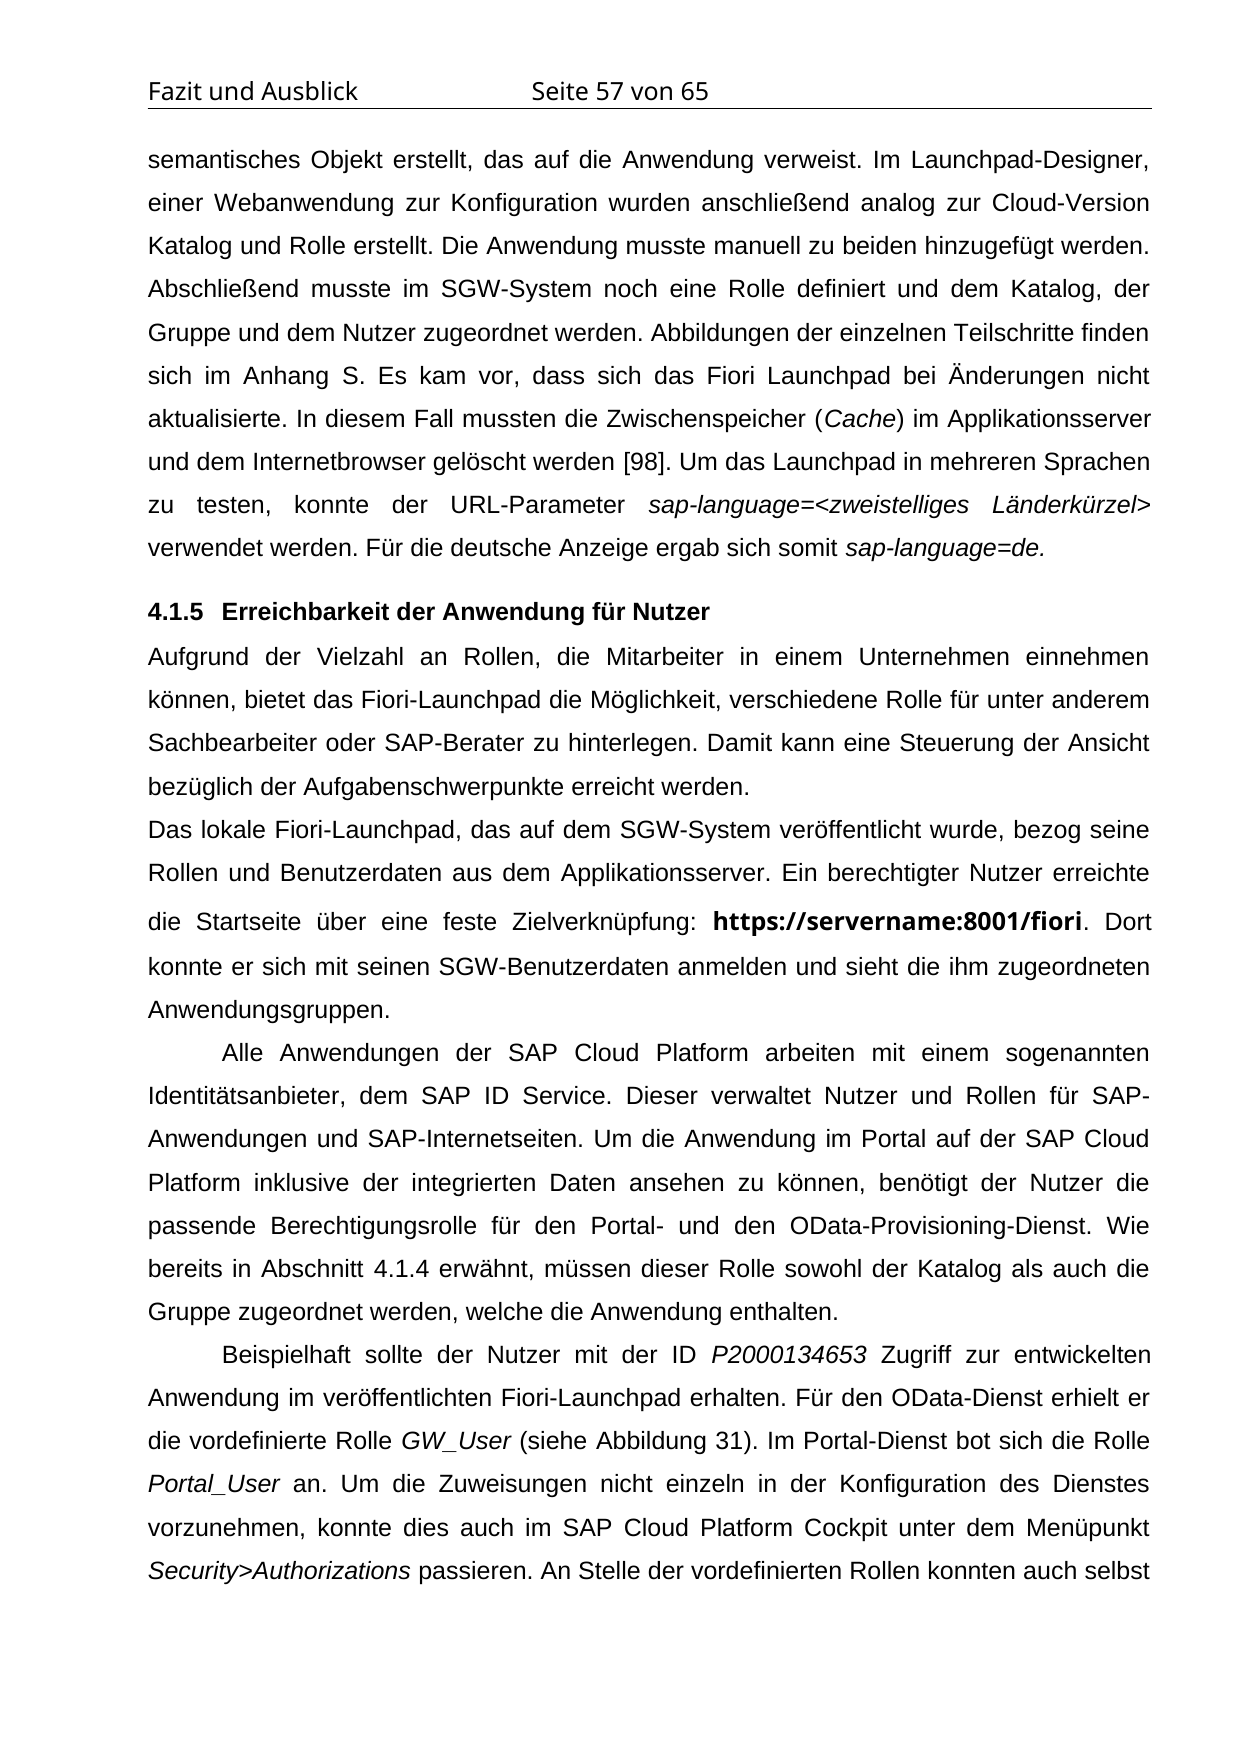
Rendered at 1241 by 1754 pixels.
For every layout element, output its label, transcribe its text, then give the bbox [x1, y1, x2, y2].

text Alle Anwendungen der SAP Cloud Platform arbeiten mit einem sogenannten Identitätsanbieter, dem SAP ID Service. Dieser verwaltet Nutzer und Rollen für SAP-Anwendungen und SAP-Internetseiten. Um die Anwendung im Portal auf der SAP Cloud Platform inklusive der integrierten Daten ansehen zu können, benötigt der Nutzer die passende Berechtigungsrolle für den Portal- und den OData-Provisioning-Dienst. Wie bereits in Abschnitt 4.1.4 erwähnt, müssen dieser Rolle sowohl der Katalog als auch die Gruppe zugeordnet werden, welche die Anwendung enthalten. [148, 1038, 1152, 1326]
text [148, 1340, 1152, 1584]
subtitle Erreichbarkeit der Anwendung für Nutzer [148, 597, 1152, 626]
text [148, 145, 1152, 562]
text Das lokale Fiori-Launchpad, das auf dem SGW-System veröffentlicht wurde, bezog seine Rollen und Benutzerdaten aus dem Applikationsserver. Ein berechtigter Nutzer erreichte die Startseite über eine feste Zielverknüpfung: https://servername:8001/fiori. Dort konnte er sich mit seinen SGW-Benutzerdaten anmelden und sieht die ihm zugeordneten Anwendungsgruppen. [148, 814, 1152, 1024]
text Aufgrund der Vielzahl an Rollen, die Mitarbeiter in einem Unternehmen einnehmen können, bietet das Fiori-Launchpad die Möglichkeit, verschiedene Rolle für unter anderem Sachbearbeiter oder SAP-Berater zu hinterlegen. Damit kann eine Steuerung der Ansicht bezüglich der Aufgabenschwerpunkte erreicht werden. [148, 642, 1152, 800]
